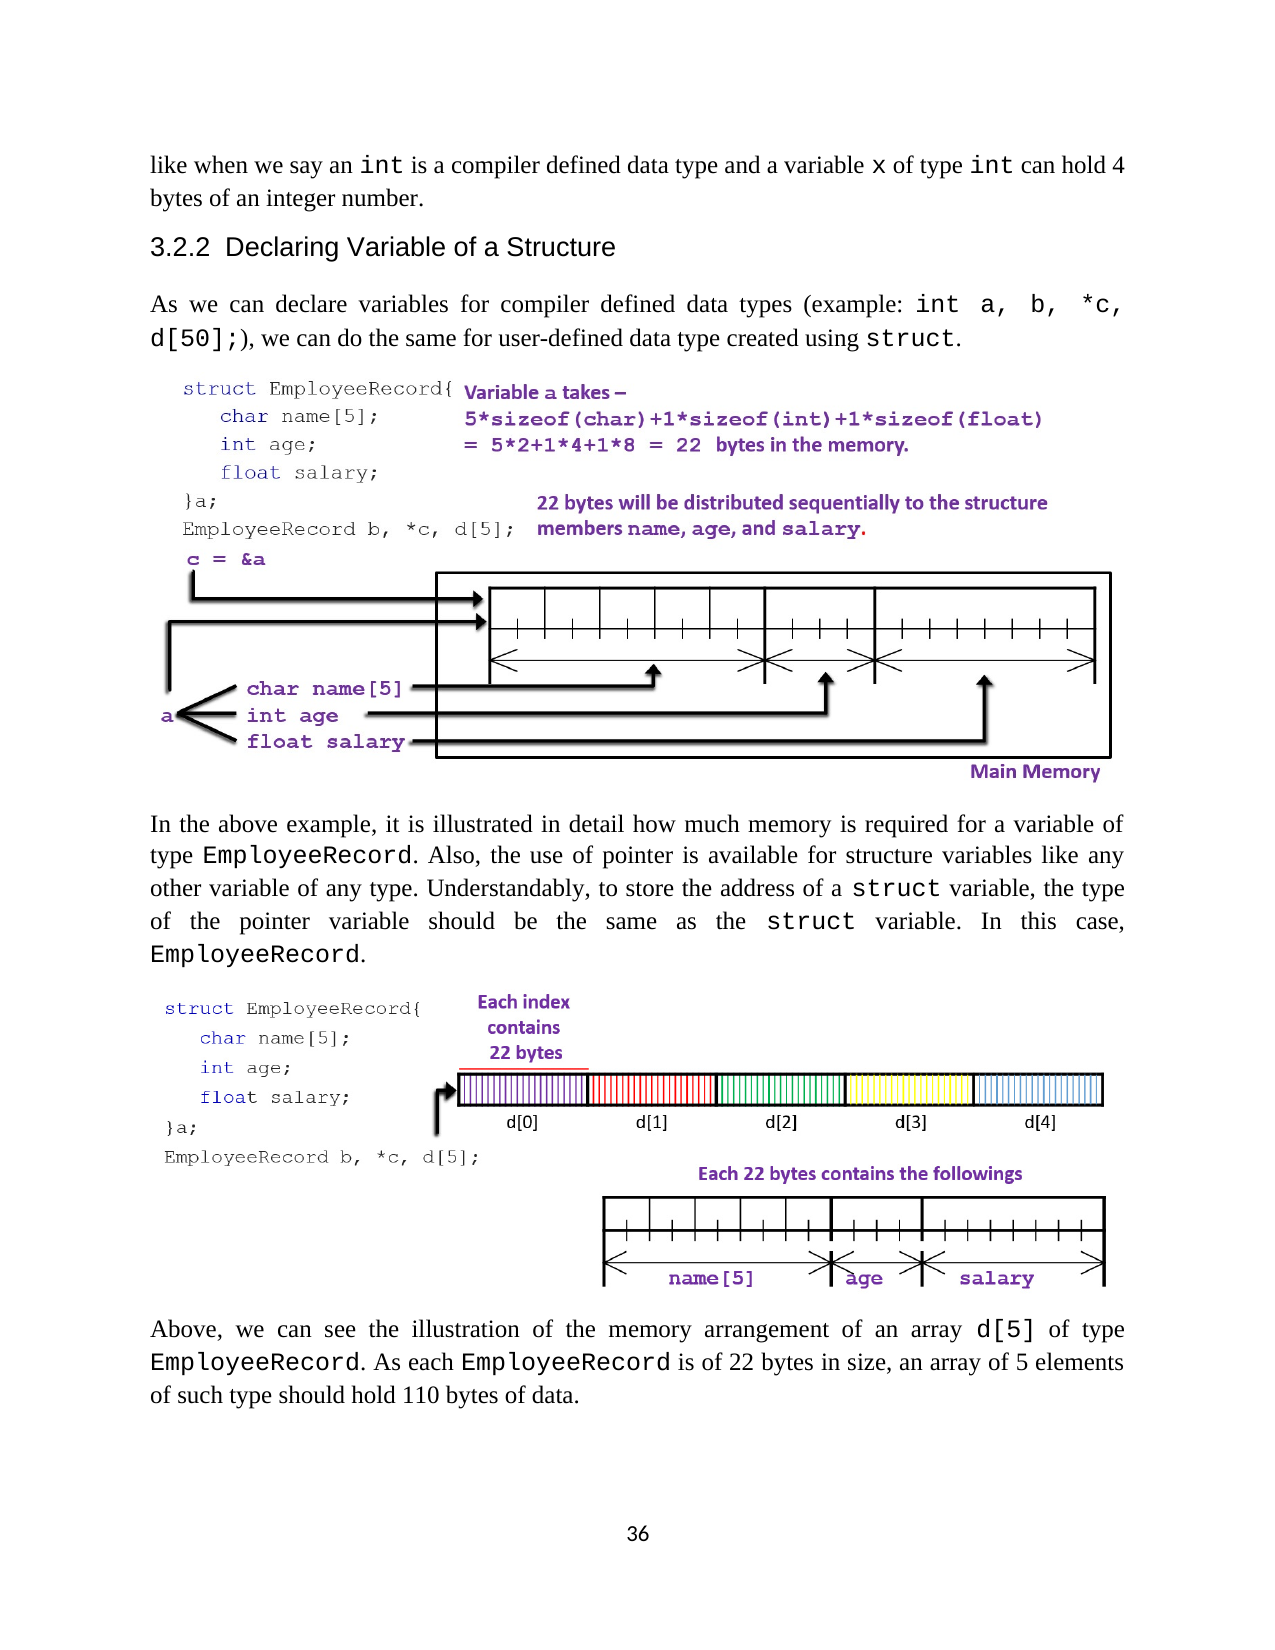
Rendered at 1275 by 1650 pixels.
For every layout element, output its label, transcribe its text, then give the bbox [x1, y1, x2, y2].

text As we can declare variables for compiler defined data types (example: int a, b, *c, d[50];), we can do the same for user-defined data type created using struct. [150, 289, 1125, 353]
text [150, 150, 1125, 212]
text Above, we can see the illustration of the memory arrangement of an array d[5] of type EmployeeRecord. As each EmployeeRecord is of 22 bytes in size, an array of 5 elements of such type should hold 110 bytes of data. [150, 1314, 1125, 1409]
subtitle Declaring Variable of a Structure [150, 231, 1125, 262]
picture [150, 372, 1124, 791]
picture [150, 989, 1125, 1296]
text In the above example, it is illustrated in detail how much memory is required for a variable of type EmployeeRecord. Also, the use of pointer is available for structure variables like any other variable of any type. Understandably, to store the address of a struct variable, the type of the pointer variable should be the same as the struct variable. In this case, EmployeeRecord. [150, 809, 1125, 970]
